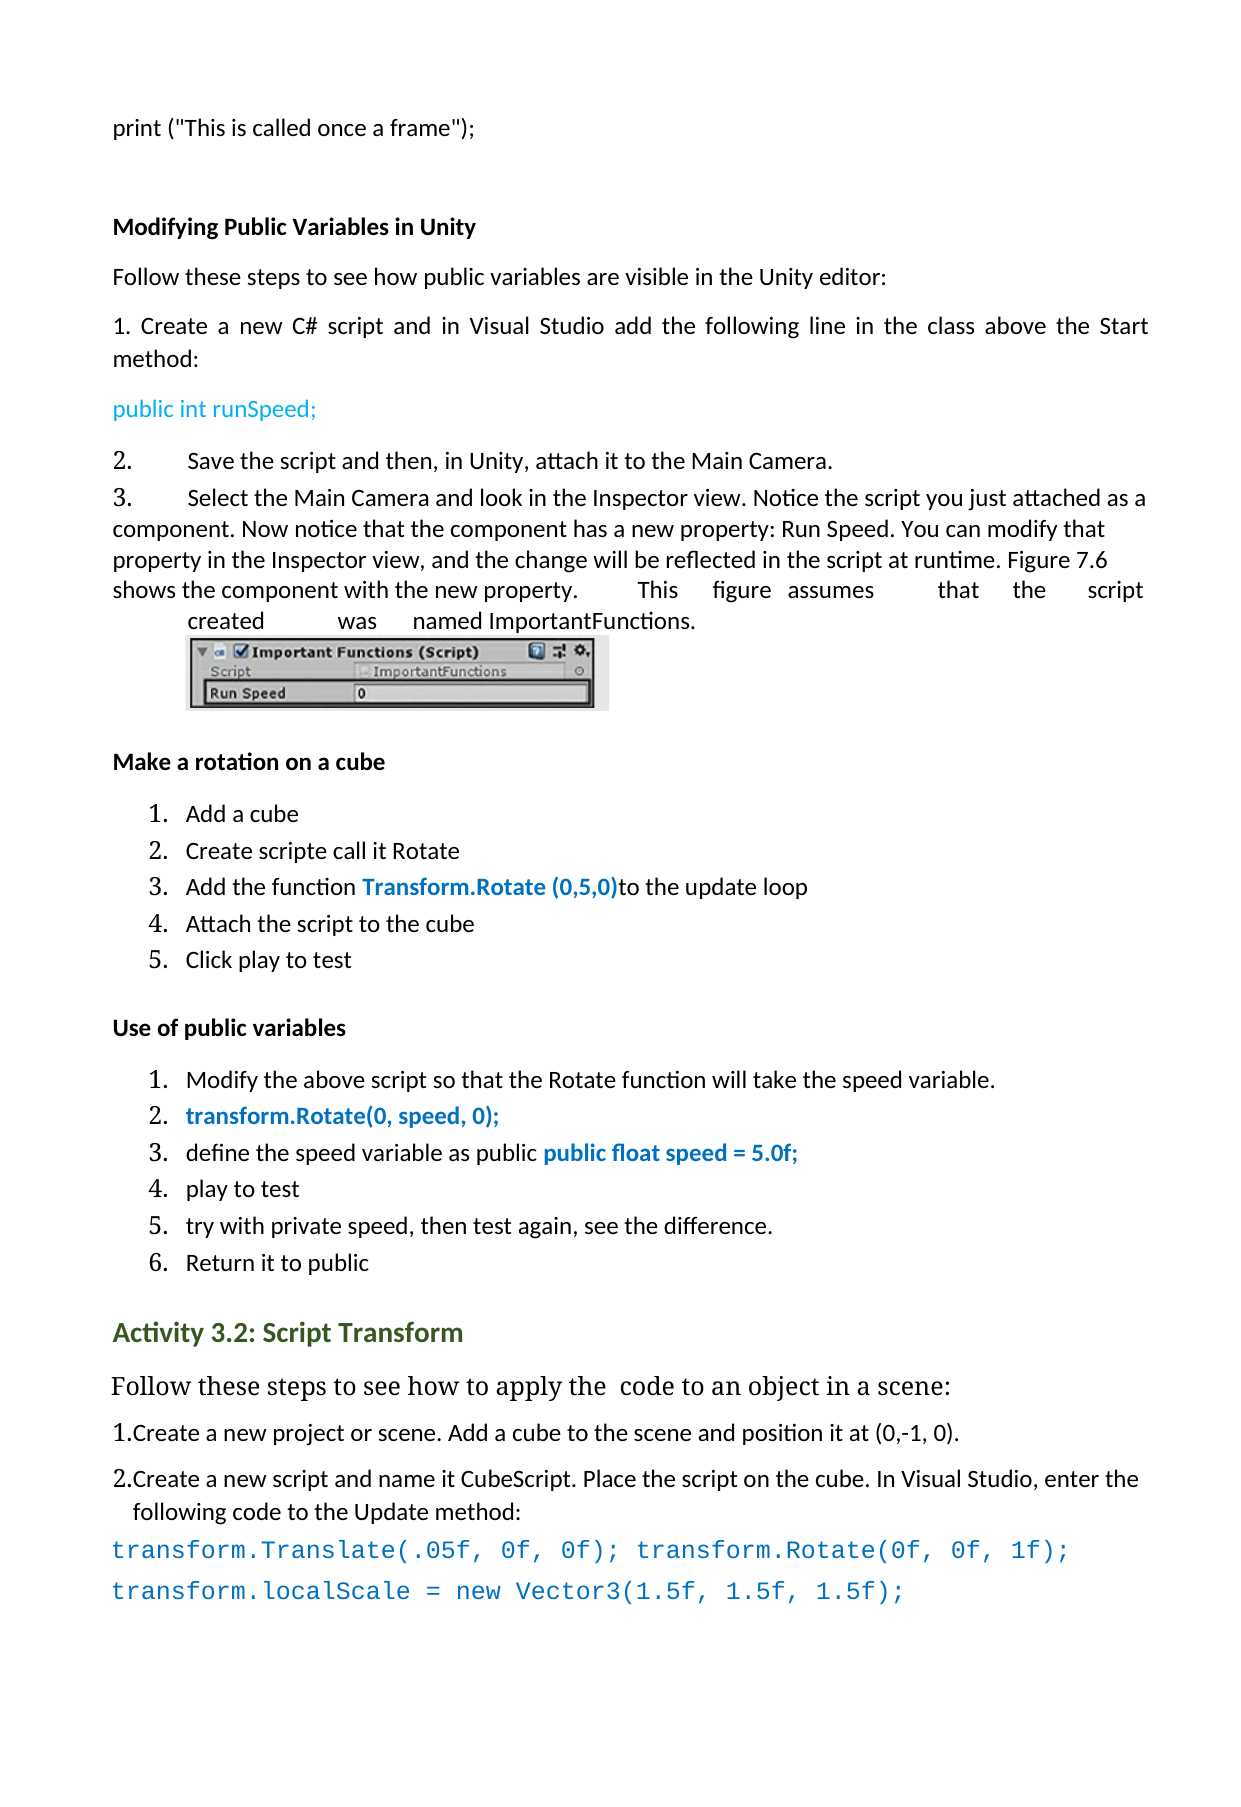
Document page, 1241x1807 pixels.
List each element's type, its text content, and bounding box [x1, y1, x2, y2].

list Create a new project or scene. Add a cube to the scene and position it at (0,-1, 0). [112, 1415, 1152, 1449]
list Create a new script and name it CubeScript. Place the script on the cube. In Visual Studio, enter the following code to the Update method: [112, 1461, 1152, 1526]
list Add a cube [148, 796, 1152, 830]
picture [185, 635, 610, 711]
list try with private speed, then test again, see the difference. [148, 1208, 1152, 1242]
list Attach the script to the cube [148, 906, 1152, 940]
text 1. Create a new C# script and in Visual Studio add the following line in the class above the Start method: [112, 311, 1152, 374]
list Create scripte call it Rotate [148, 832, 1152, 867]
text print ("This is called once a frame"); [112, 112, 1152, 143]
list Select the Main Camera and look in the Inspector view. Notice the script you just attached as a component. Now notice that the component has a new property: Run Speed. You can modify that property in the Inspector view, and the change will be reflected in the script at runtime. Figure 7.6 shows the component with the new property. This figure assumes that the script created was named ImportantFunctions. [112, 479, 1152, 635]
list Add the function Transform.Rotate (0,5,0)to the update loop [148, 869, 1152, 903]
list Save the script and then, in Unity, attach it to the Main Camera. [112, 443, 1152, 477]
text Modifying Public Variables in Unity [112, 211, 1152, 242]
text transform.localScale = new Vector3(1.5f, 1.5f, 1.5f); [111, 1579, 1082, 1607]
text Follow these steps to see how public variables are visible in the Unity editor: [112, 261, 1152, 291]
text transform.Translate(.05f, 0f, 0f); transform.Rotate(0f, 0f, 1f); [111, 1538, 1082, 1566]
text Use of public variables [112, 1012, 1152, 1042]
text Activity 3.2: Script Transform [112, 1314, 1152, 1349]
list define the speed variable as public public float speed = 5.0f; [148, 1134, 1152, 1169]
list Return it to public [148, 1244, 1152, 1278]
list transform.Rotate(0, speed, 0); [148, 1098, 1152, 1132]
text Follow these steps to see how to apply the code to an object in a scene: [111, 1369, 1152, 1403]
list play to test [148, 1171, 1152, 1205]
list Modify the above script so that the Rotate function will take the speed variable. [148, 1061, 1152, 1095]
text Make a rotation on a cube [112, 746, 1152, 777]
text public int runSpeed; [112, 393, 1152, 423]
list Click play to test [148, 942, 1152, 976]
